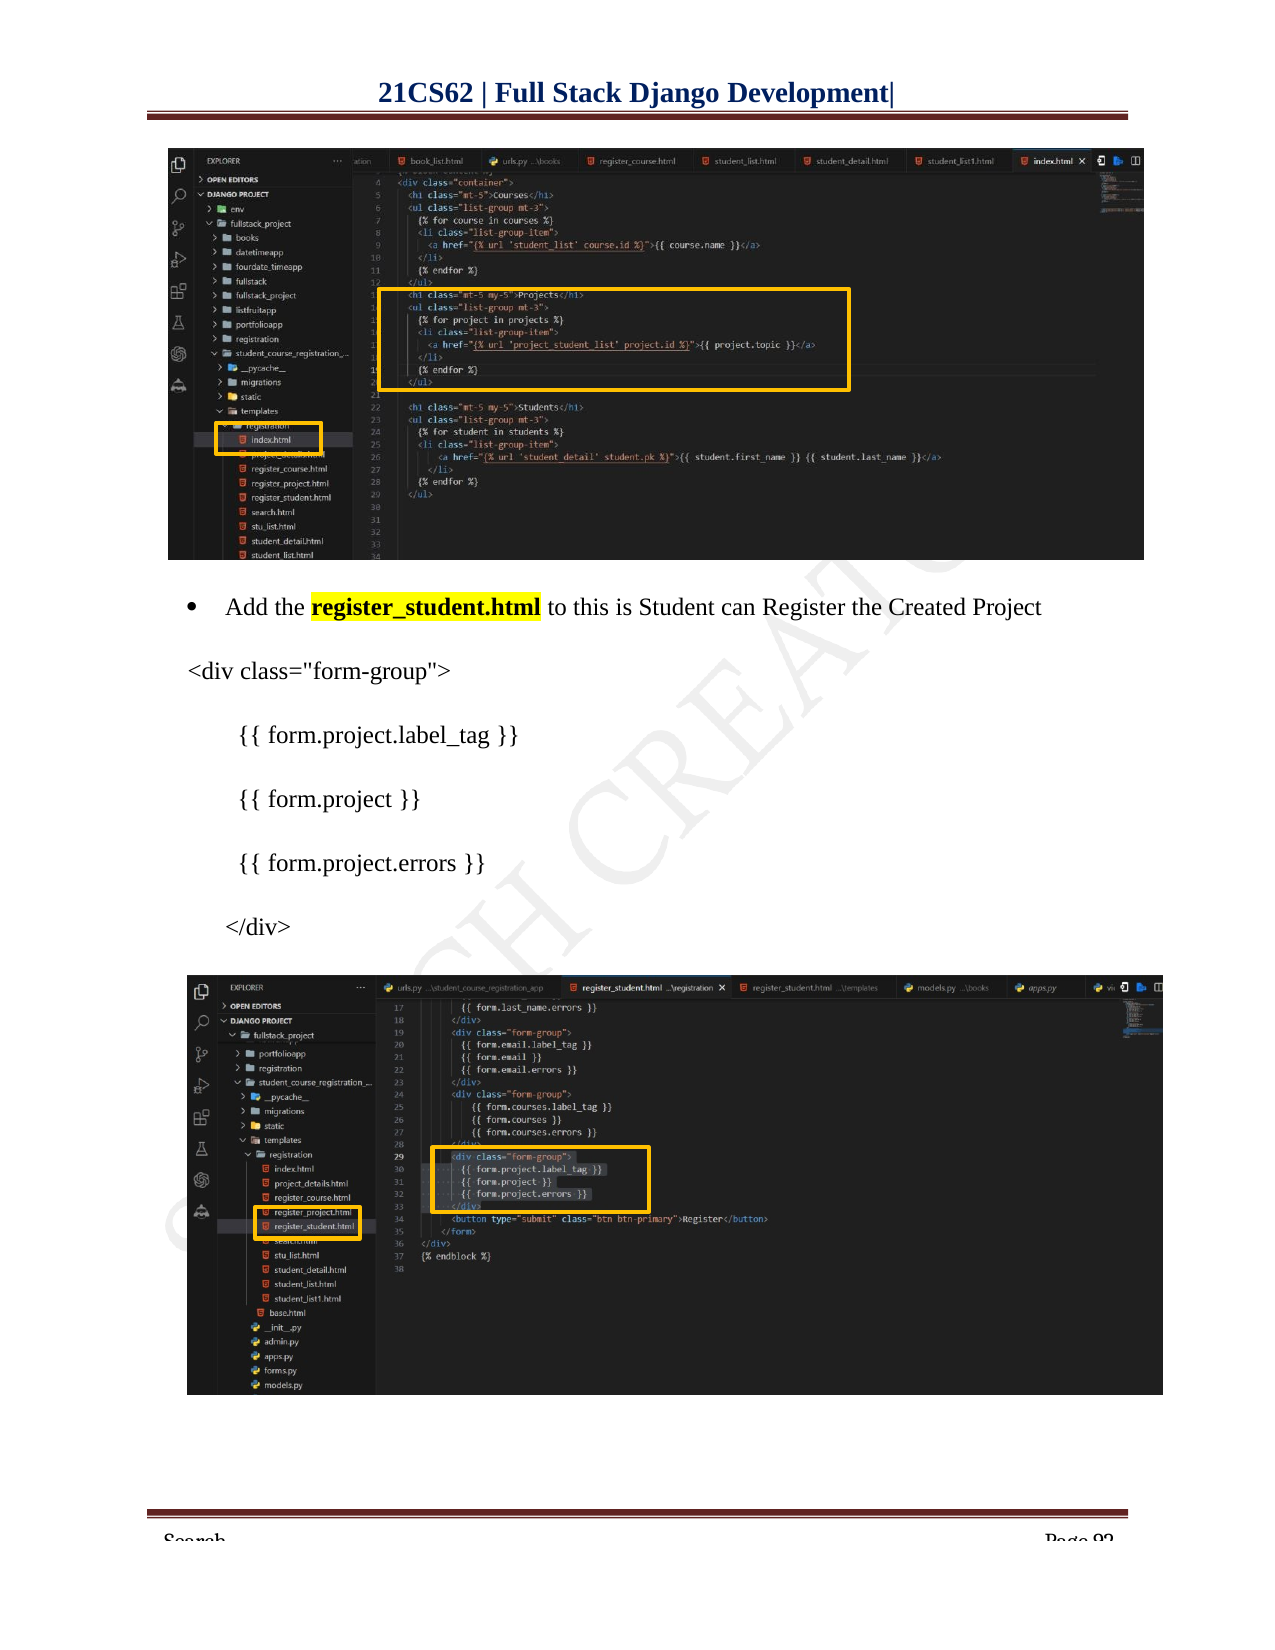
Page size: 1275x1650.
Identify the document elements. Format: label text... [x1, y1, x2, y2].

text {{ form.project }} [237, 784, 1179, 813]
picture [165, 148, 1163, 1395]
text {{ form.project.label_tag }} [237, 720, 1179, 749]
text </div> [225, 912, 1179, 940]
list Add the register_student.html to this is Student can Register the Created Project [541, 592, 1179, 621]
text <div class="form-group"> [187, 656, 1179, 685]
text {{ form.project.errors }} [237, 848, 1179, 876]
